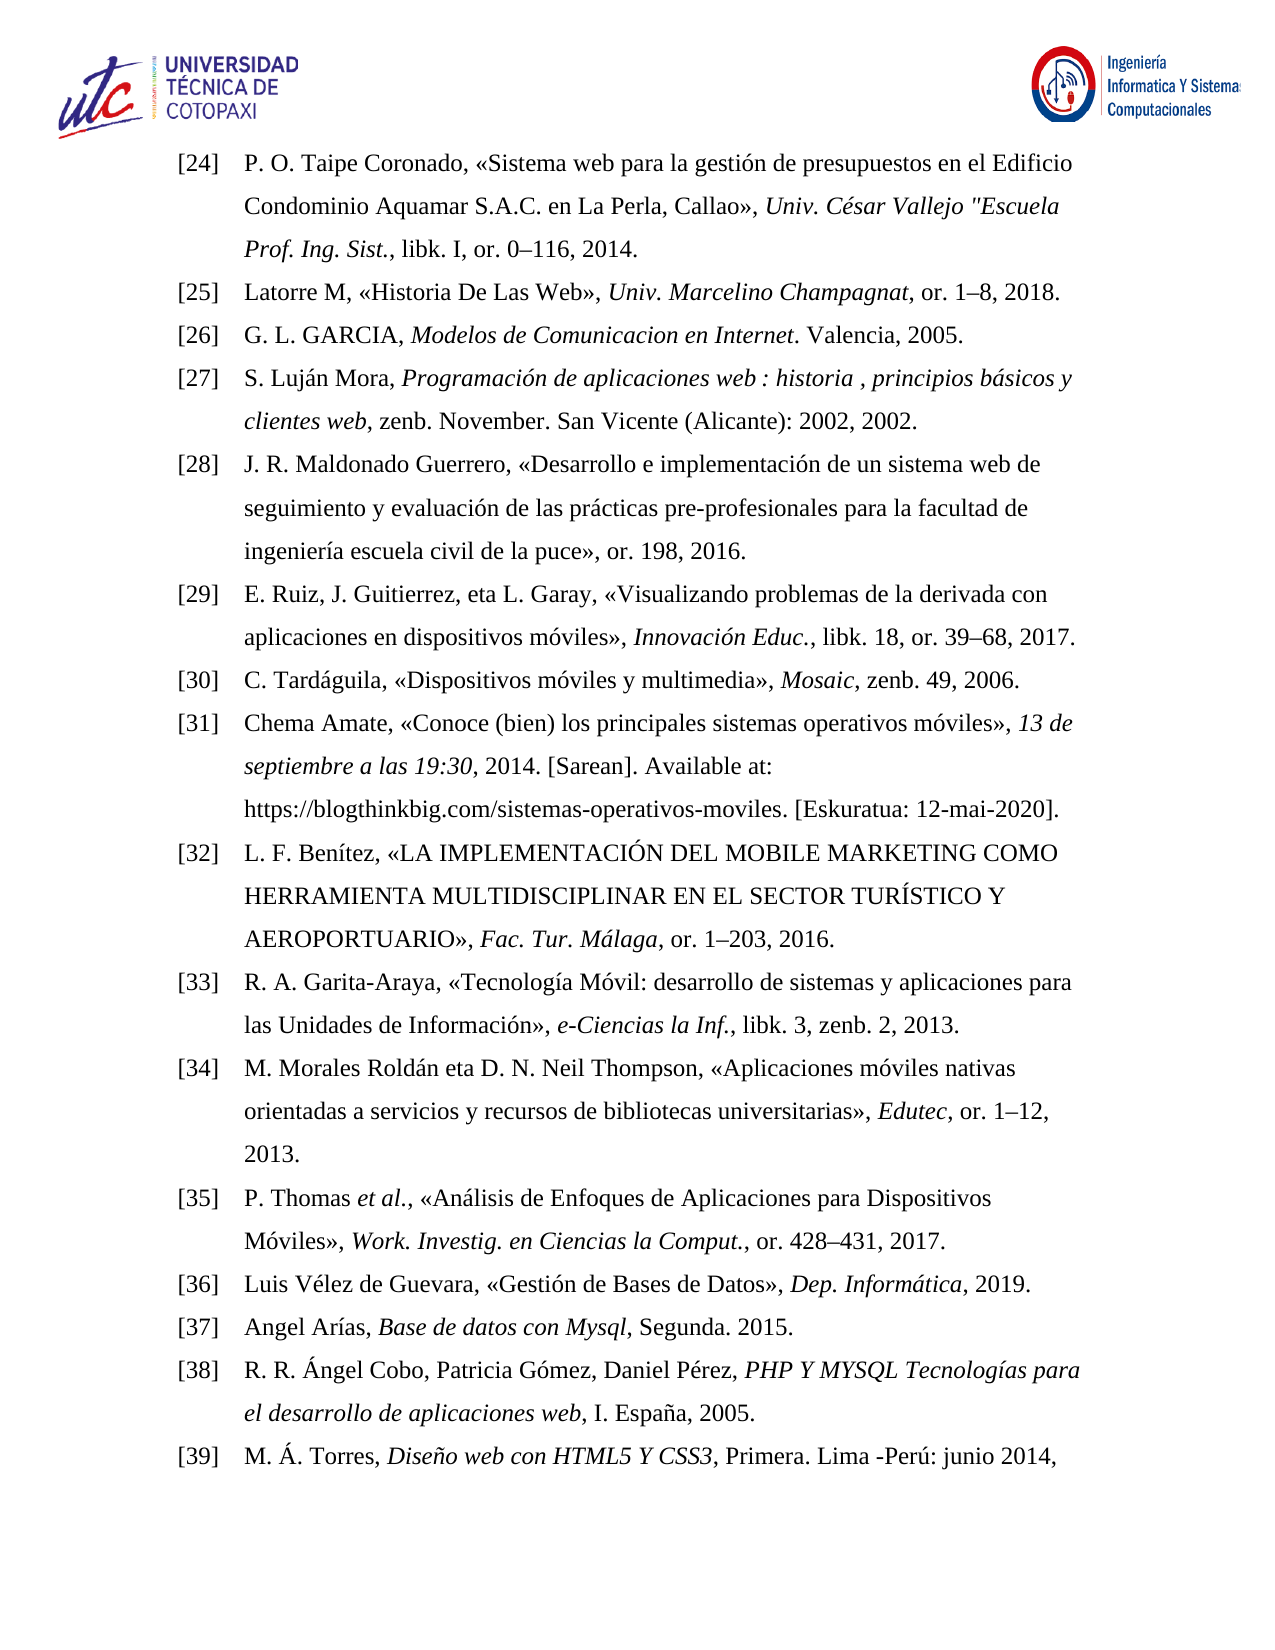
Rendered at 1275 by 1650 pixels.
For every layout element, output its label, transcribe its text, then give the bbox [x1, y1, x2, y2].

text [28] J. R. Maldonado Guerrero, «Desarrollo e implementación de un sistema web de seguimiento y evaluación de las prácticas pre-profesionales para la facultad de ingeniería escuela civil de la puce», or. 198, 2016. [177, 449, 1098, 564]
text [33] R. A. Garita-Araya, «Tecnología Móvil: desarrollo de sistemas y aplicaciones para las Unidades de Información», e-Ciencias la Inf., libk. 3, zenb. 2, 2013. [177, 967, 1098, 1039]
text [24] P. O. Taipe Coronado, «Sistema web para la gestión de presupuestos en el Edificio Condominio Aquamar S.A.C. en La Perla, Callao», Univ. César Vallejo "Escuela Prof. Ing. Sist., libk. I, or. 0–116, 2014. [177, 148, 1098, 263]
text [26] G. L. GARCIA, Modelos de Comunicacion en Internet. Valencia, 2005. [177, 320, 1098, 349]
text [34] M. Morales Roldán eta D. N. Neil Thompson, «Aplicaciones móviles nativas orientadas a servicios y recursos de bibliotecas universitarias», Edutec, or. 1–12, 2013. [177, 1053, 1098, 1168]
text [36] Luis Vélez de Guevara, «Gestión de Bases de Datos», Dep. Informática, 2019. [177, 1269, 1098, 1298]
text [31] Chema Amate, «Conoce (bien) los principales sistemas operativos móviles», 13 de septiembre a las 19:30, 2014. [Sarean]. Available at: https://blogthinkbig.com/sistemas-operativos-moviles. [Eskuratua: 12-mai-2020]. [177, 708, 1098, 823]
text [27] S. Luján Mora, Programación de aplicaciones web : historia , principios básicos y clientes web, zenb. November. San Vicente (Alicante): 2002, 2002. [177, 363, 1098, 435]
text [35] P. Thomas et al., «Análisis de Enfoques de Aplicaciones para Dispositivos Móviles», Work. Investig. en Ciencias la Comput., or. 428–431, 2017. [177, 1183, 1098, 1254]
text [37] Angel Arías, Base de datos con Mysql, Segunda. 2015. [177, 1312, 1098, 1341]
text [38] R. R. Ángel Cobo, Patricia Gómez, Daniel Pérez, PHP Y MYSQL Tecnologías para el desarrollo de aplicaciones web, I. España, 2005. [177, 1355, 1098, 1427]
text [25] Latorre M, «Historia De Las Web», Univ. Marcelino Champagnat, or. 1–8, 2018. [177, 277, 1098, 306]
picture [1031, 46, 1241, 122]
picture [58, 53, 298, 139]
text [39] M. Á. Torres, Diseño web con HTML5 Y CSS3, Primera. Lima -Perú: junio 2014, 2014. [177, 1441, 1098, 1470]
text [30] C. Tardáguila, «Dispositivos móviles y multimedia», Mosaic, zenb. 49, 2006. [177, 665, 1098, 694]
text [32] L. F. Benítez, «LA IMPLEMENTACIÓN DEL MOBILE MARKETING COMO HERRAMIENTA MULTIDISCIPLINAR EN EL SECTOR TURÍSTICO Y AEROPORTUARIO», Fac. Tur. Málaga, or. 1–203, 2016. [177, 838, 1098, 953]
text [29] E. Ruiz, J. Guitierrez, eta L. Garay, «Visualizando problemas de la derivada con aplicaciones en dispositivos móviles», Innovación Educ., libk. 18, or. 39–68, 2017. [177, 579, 1098, 651]
